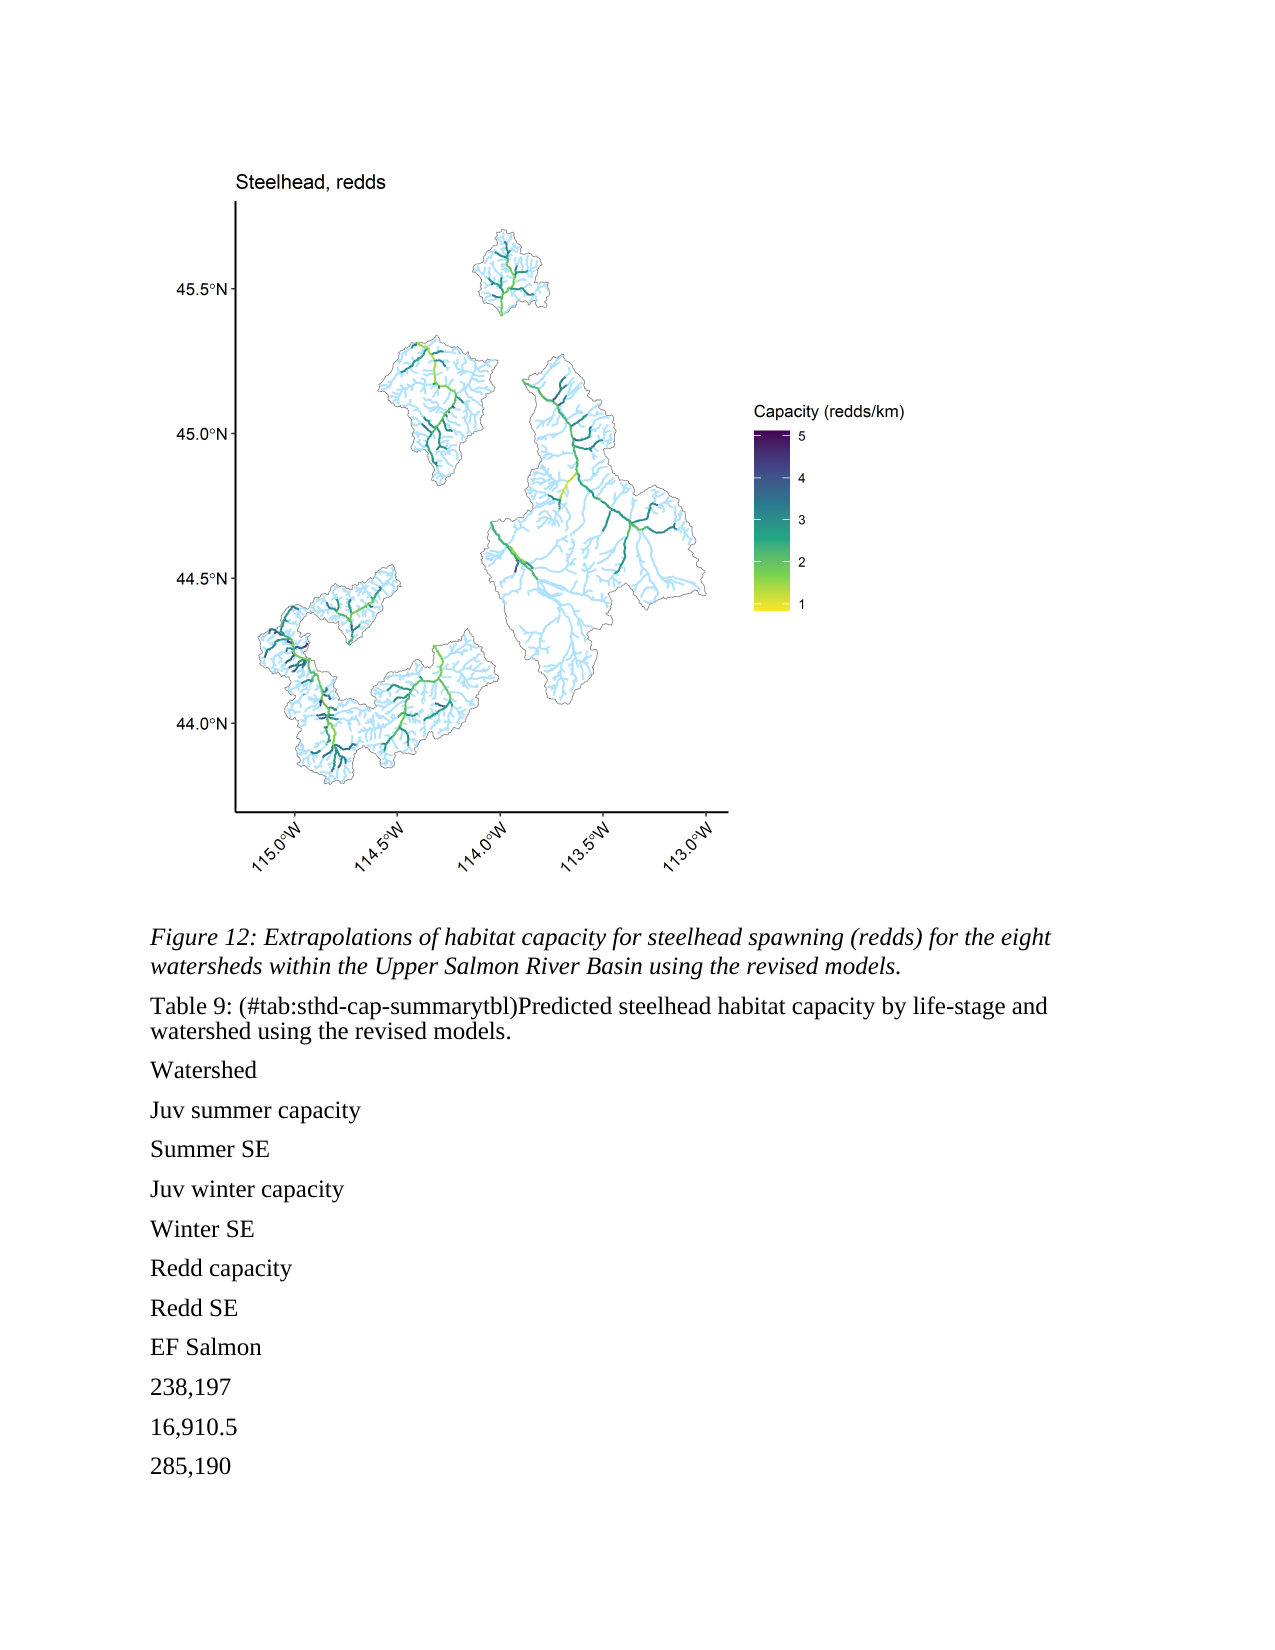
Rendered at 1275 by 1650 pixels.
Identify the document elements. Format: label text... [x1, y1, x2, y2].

text Winter SE [150, 1217, 1125, 1242]
text Redd SE [150, 1296, 1125, 1321]
text Table 9: (#tab:sthd-cap-summarytbl)Predicted steelhead habitat capacity by life-stage and watershed using the revised models. [150, 994, 1125, 1044]
text EF Salmon [150, 1336, 1125, 1361]
text Summer SE [150, 1138, 1125, 1163]
text Juv summer capacity [150, 1098, 1125, 1123]
text 238,197 [150, 1375, 1125, 1400]
text Figure 12: Extrapolations of habitat capacity for steelhead spawning (redds) for the eight watersheds within the Upper Salmon River Basin using the revised models. [150, 922, 1125, 979]
text 285,190 [150, 1454, 1125, 1479]
text Watershed [150, 1059, 1125, 1084]
text Redd capacity [150, 1257, 1125, 1282]
text Juv winter capacity [150, 1177, 1125, 1202]
picture [168, 150, 920, 902]
text 16,910.5 [150, 1415, 1125, 1440]
